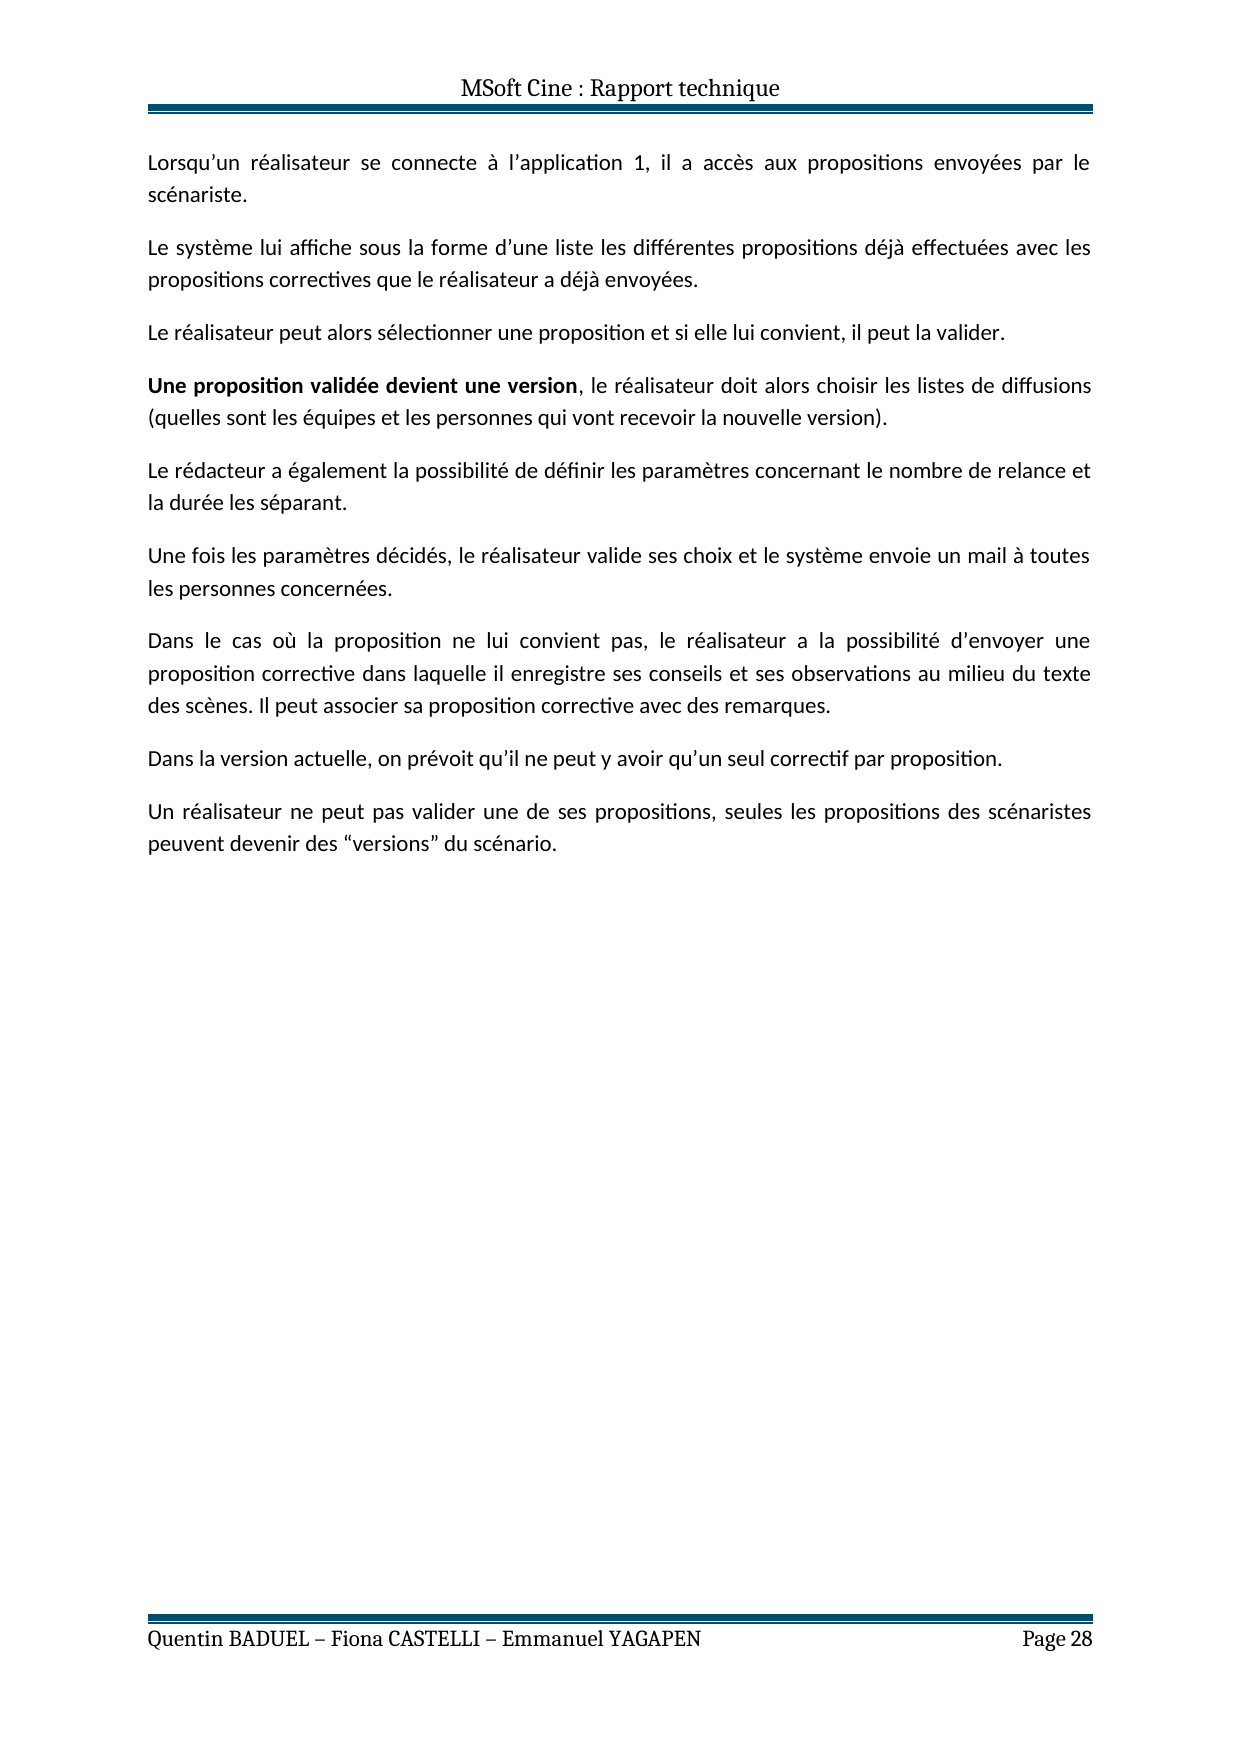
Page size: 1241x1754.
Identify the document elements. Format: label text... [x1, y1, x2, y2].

text Lorsqu’un réalisateur se connecte à l’application 1, il a accès aux propositions envoyées par le scénariste. [148, 148, 1093, 208]
text Le rédacteur a également la possibilité de définir les paramètres concernant le nombre de relance et la durée les séparant. [148, 456, 1093, 516]
text Un réalisateur ne peut pas valider une de ses propositions, seules les propositions des scénaristes peuvent devenir des “versions” du scénario. [148, 797, 1093, 857]
text Une fois les paramètres décidés, le réalisateur valide ses choix et le système envoie un mail à toutes les personnes concernées. [148, 541, 1093, 602]
text Une proposition validée devient une version, le réalisateur doit alors choisir les listes de diffusions (quelles sont les équipes et les personnes qui vont recevoir la nouvelle version). [148, 371, 1093, 431]
text Le réalisateur peut alors sélectionner une proposition et si elle lui convient, il peut la valider. [148, 318, 1093, 346]
text Dans la version actuelle, on prévoit qu’il ne peut y avoir qu’un seul correctif par proposition. [148, 744, 1093, 772]
text Dans le cas où la proposition ne lui convient pas, le réalisateur a la possibilité d’envoyer une proposition corrective dans laquelle il enregistre ses conseils et ses observations au milieu du texte des scènes. Il peut associer sa proposition corrective avec des remarques. [148, 627, 1093, 719]
text Le système lui affiche sous la forme d’une liste les différentes propositions déjà effectuées avec les propositions correctives que le réalisateur a déjà envoyées. [148, 233, 1093, 293]
